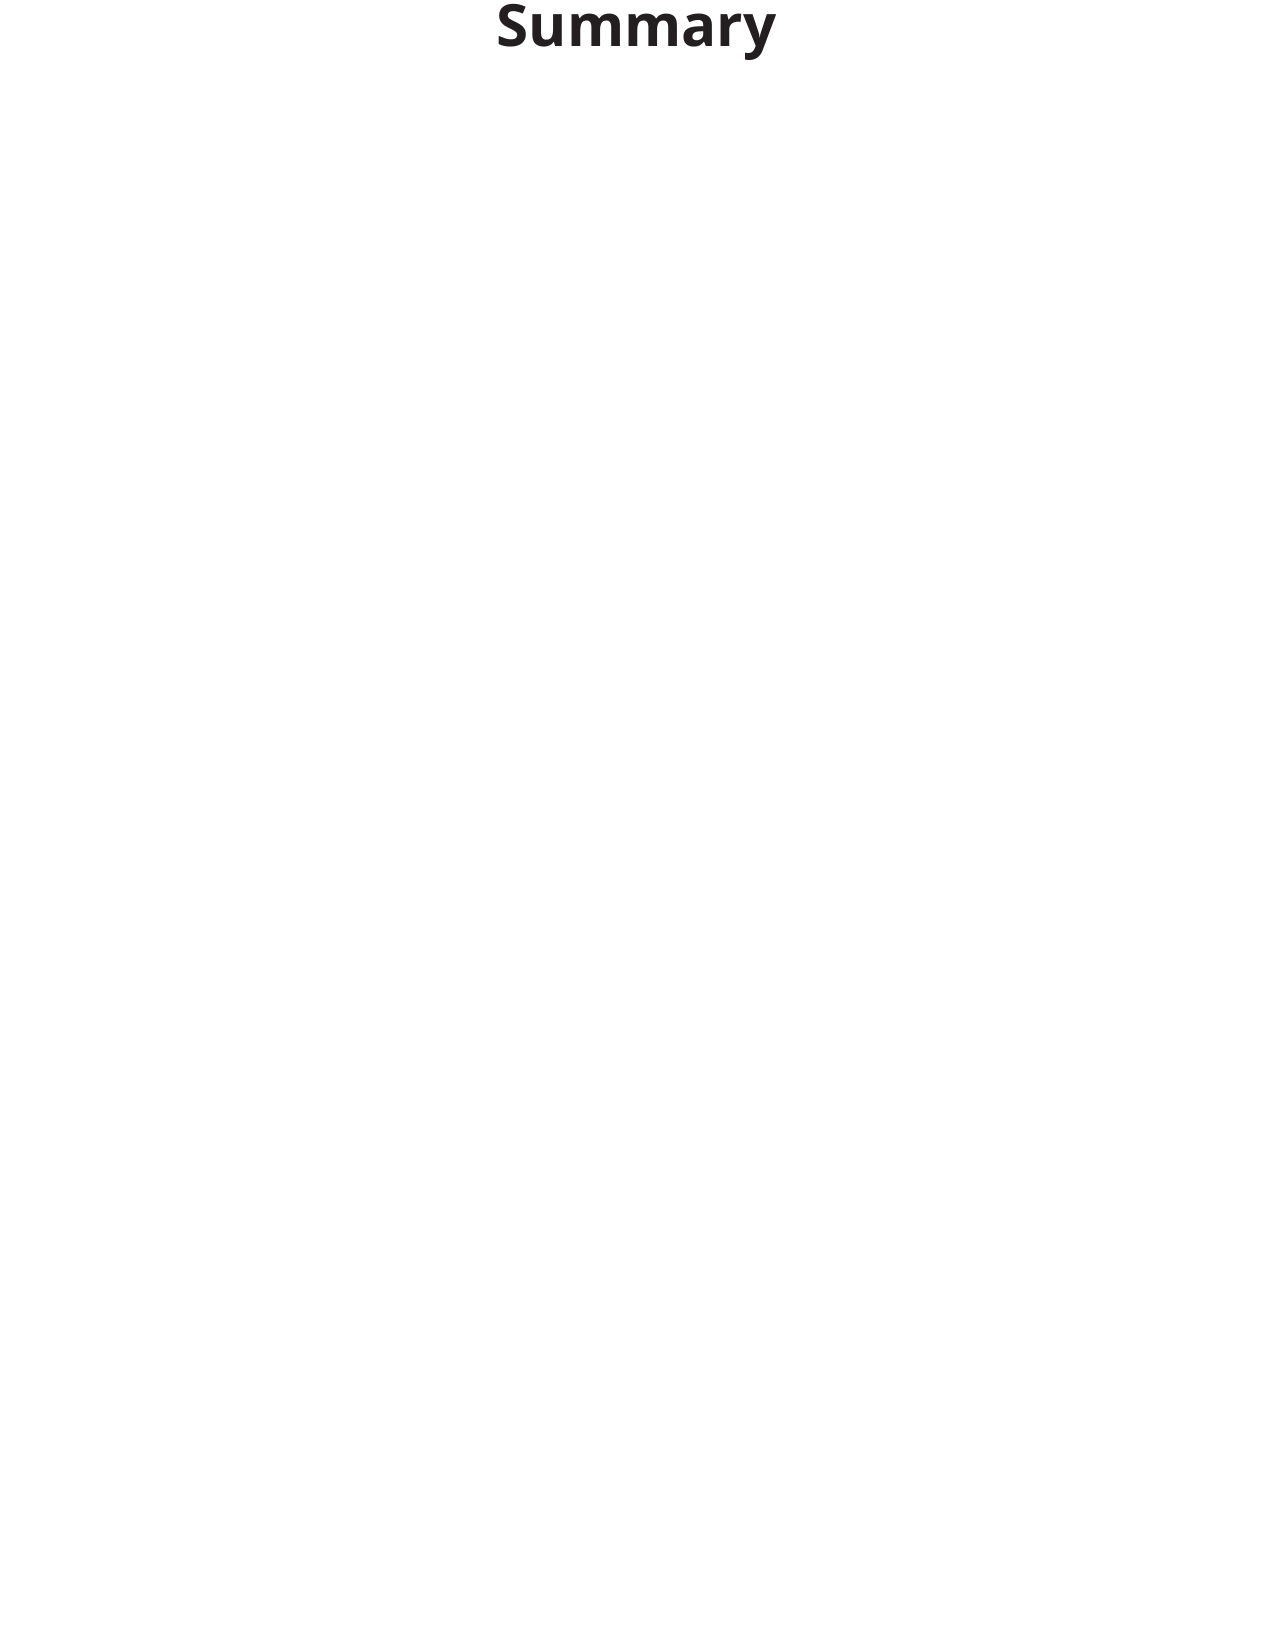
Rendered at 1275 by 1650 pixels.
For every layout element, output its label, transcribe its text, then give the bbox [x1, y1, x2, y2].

text Summary [42, 0, 1231, 58]
